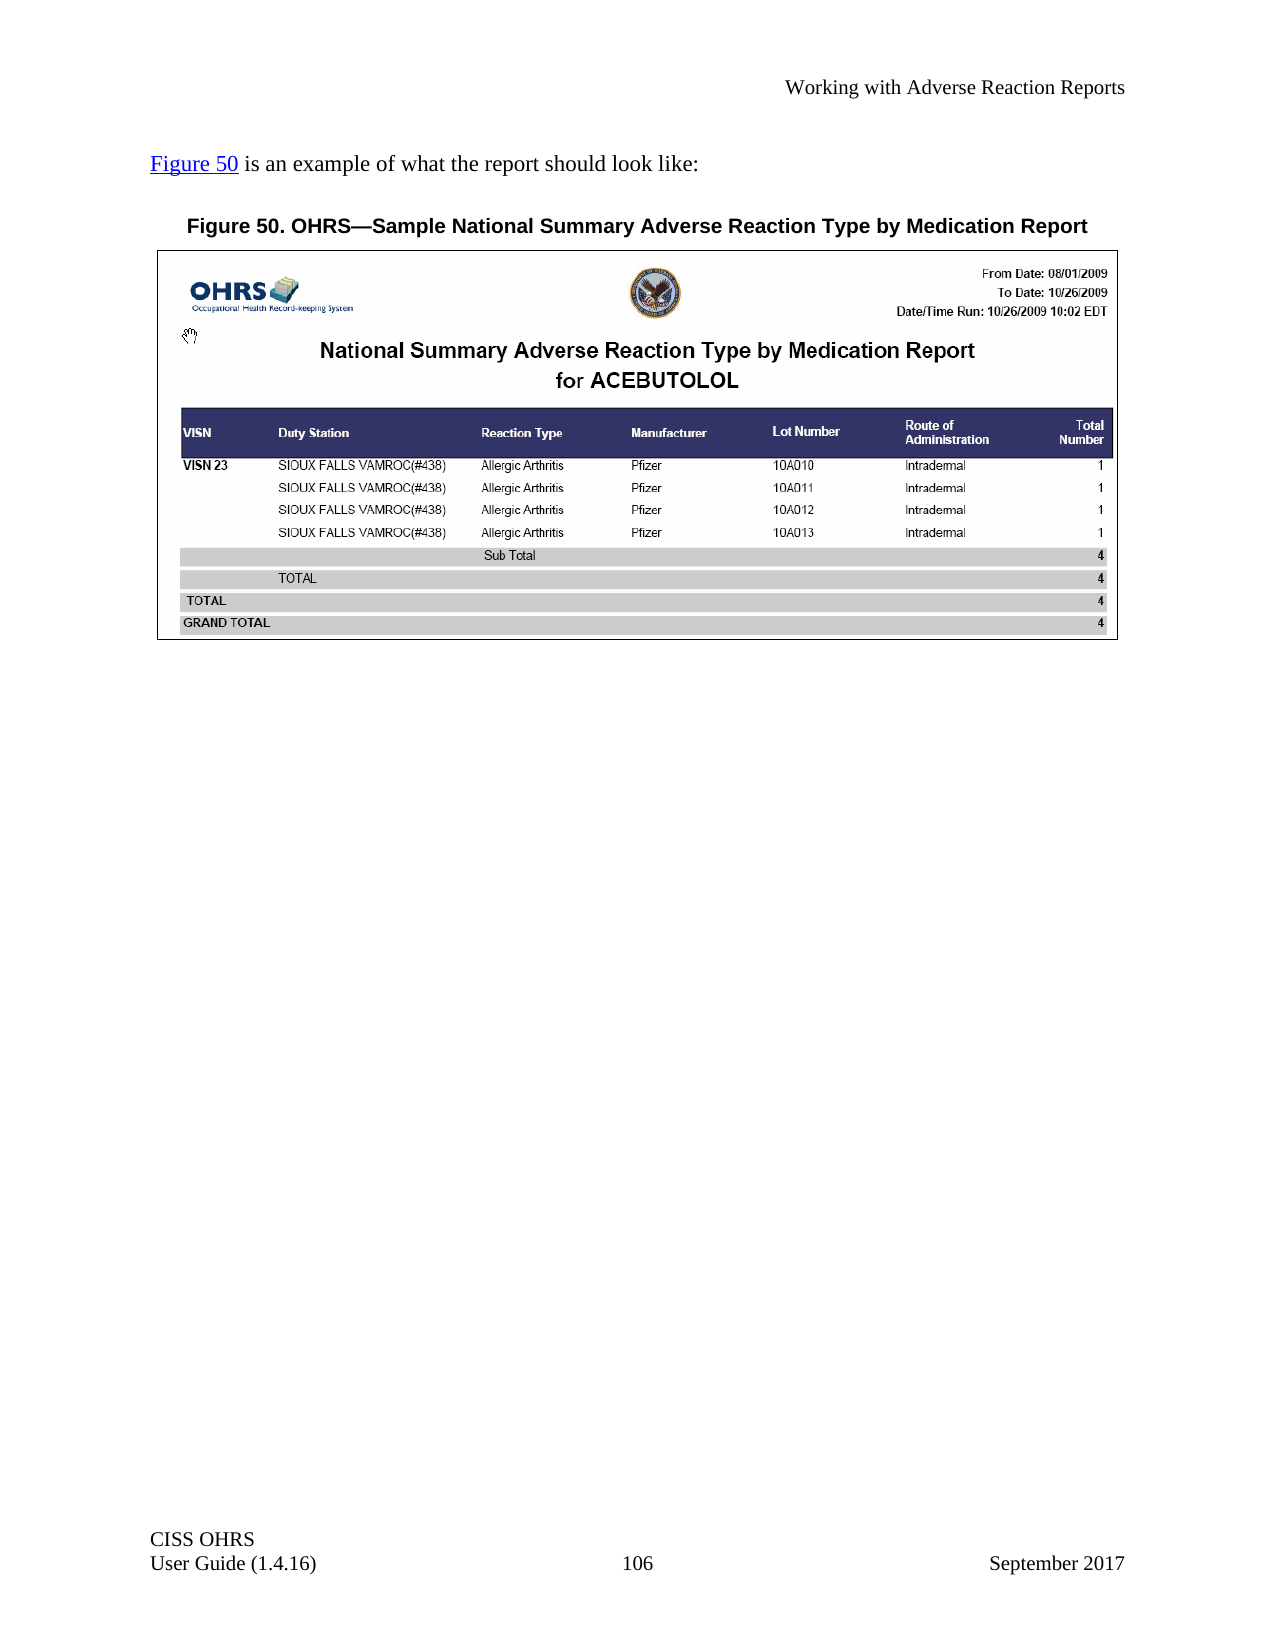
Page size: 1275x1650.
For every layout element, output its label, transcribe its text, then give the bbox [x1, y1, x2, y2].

picture [158, 251, 1117, 639]
text Figure 50 is an example of what the report should look like: [150, 150, 1125, 176]
